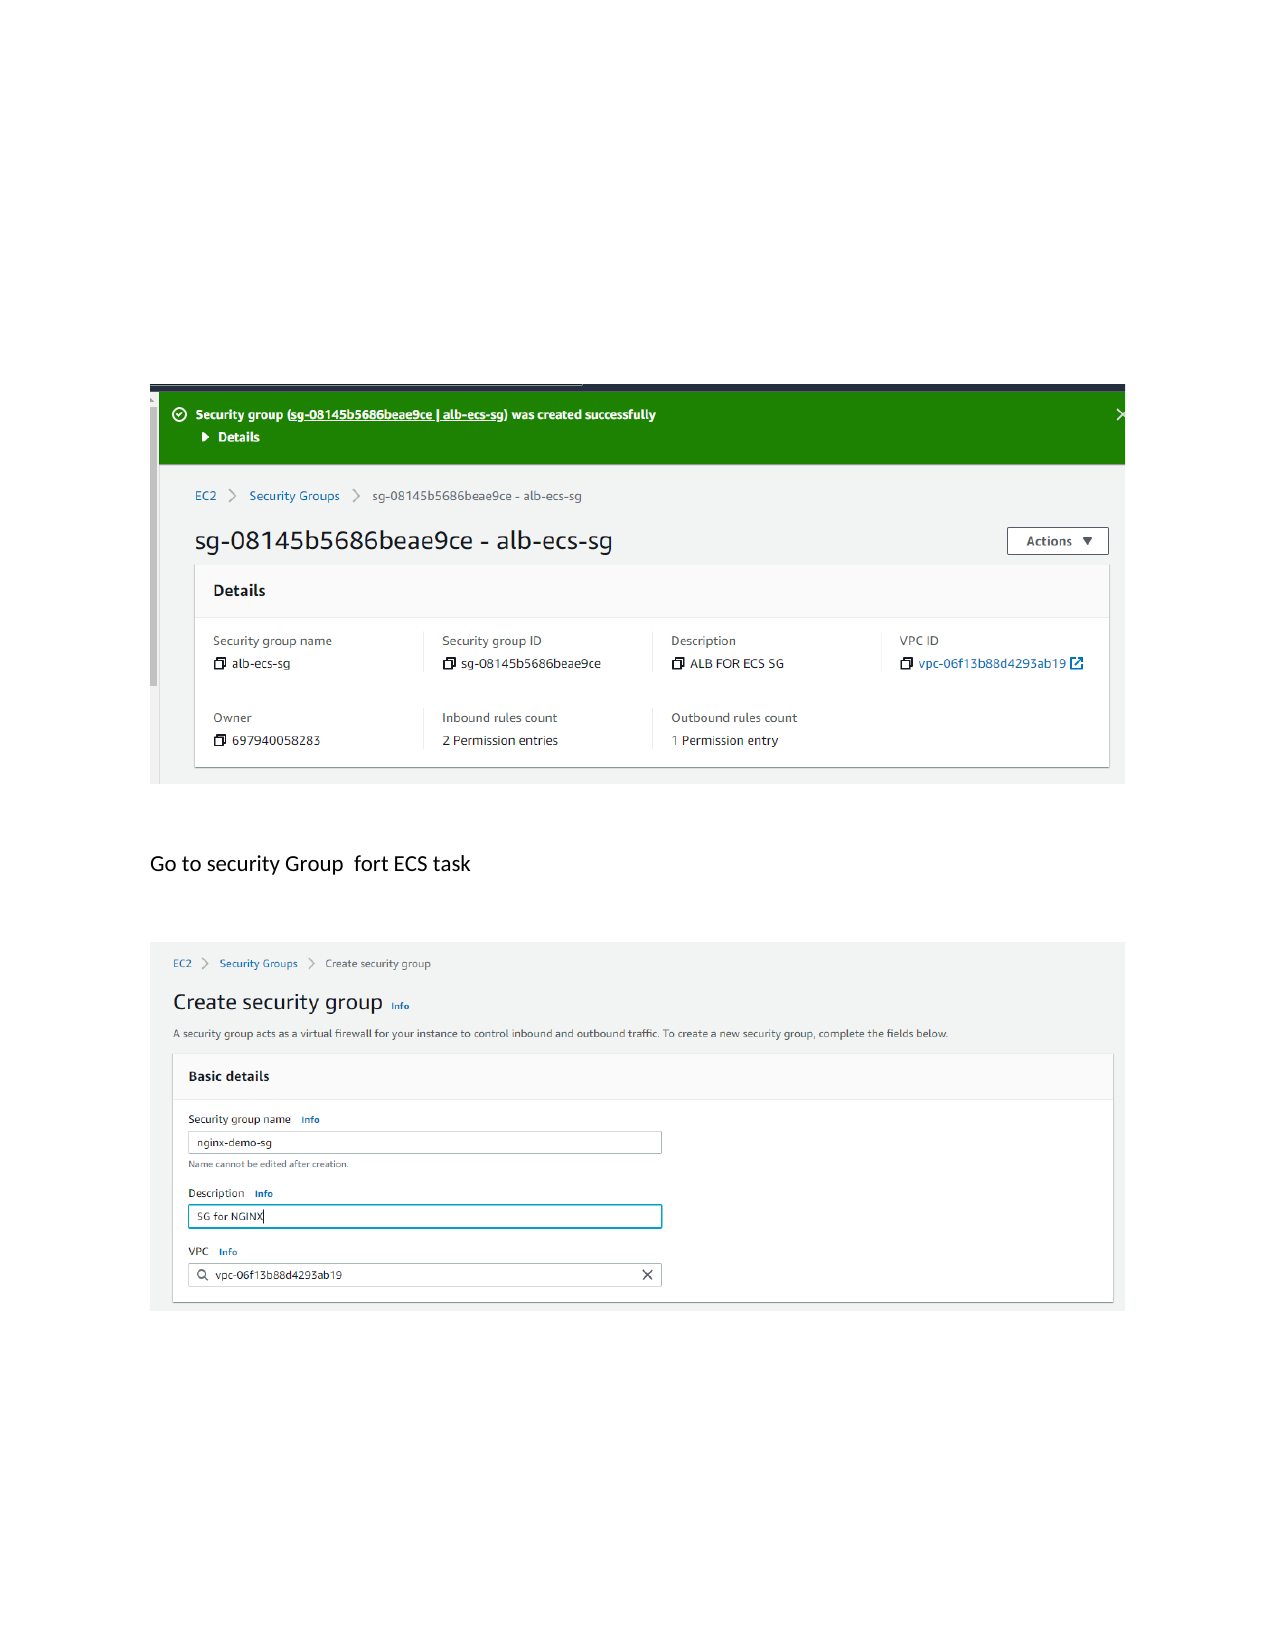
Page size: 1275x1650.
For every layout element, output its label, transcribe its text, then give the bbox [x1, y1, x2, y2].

picture [150, 942, 1125, 1311]
text Go to security Group fort ECS task [150, 849, 1125, 877]
picture [150, 384, 1125, 784]
